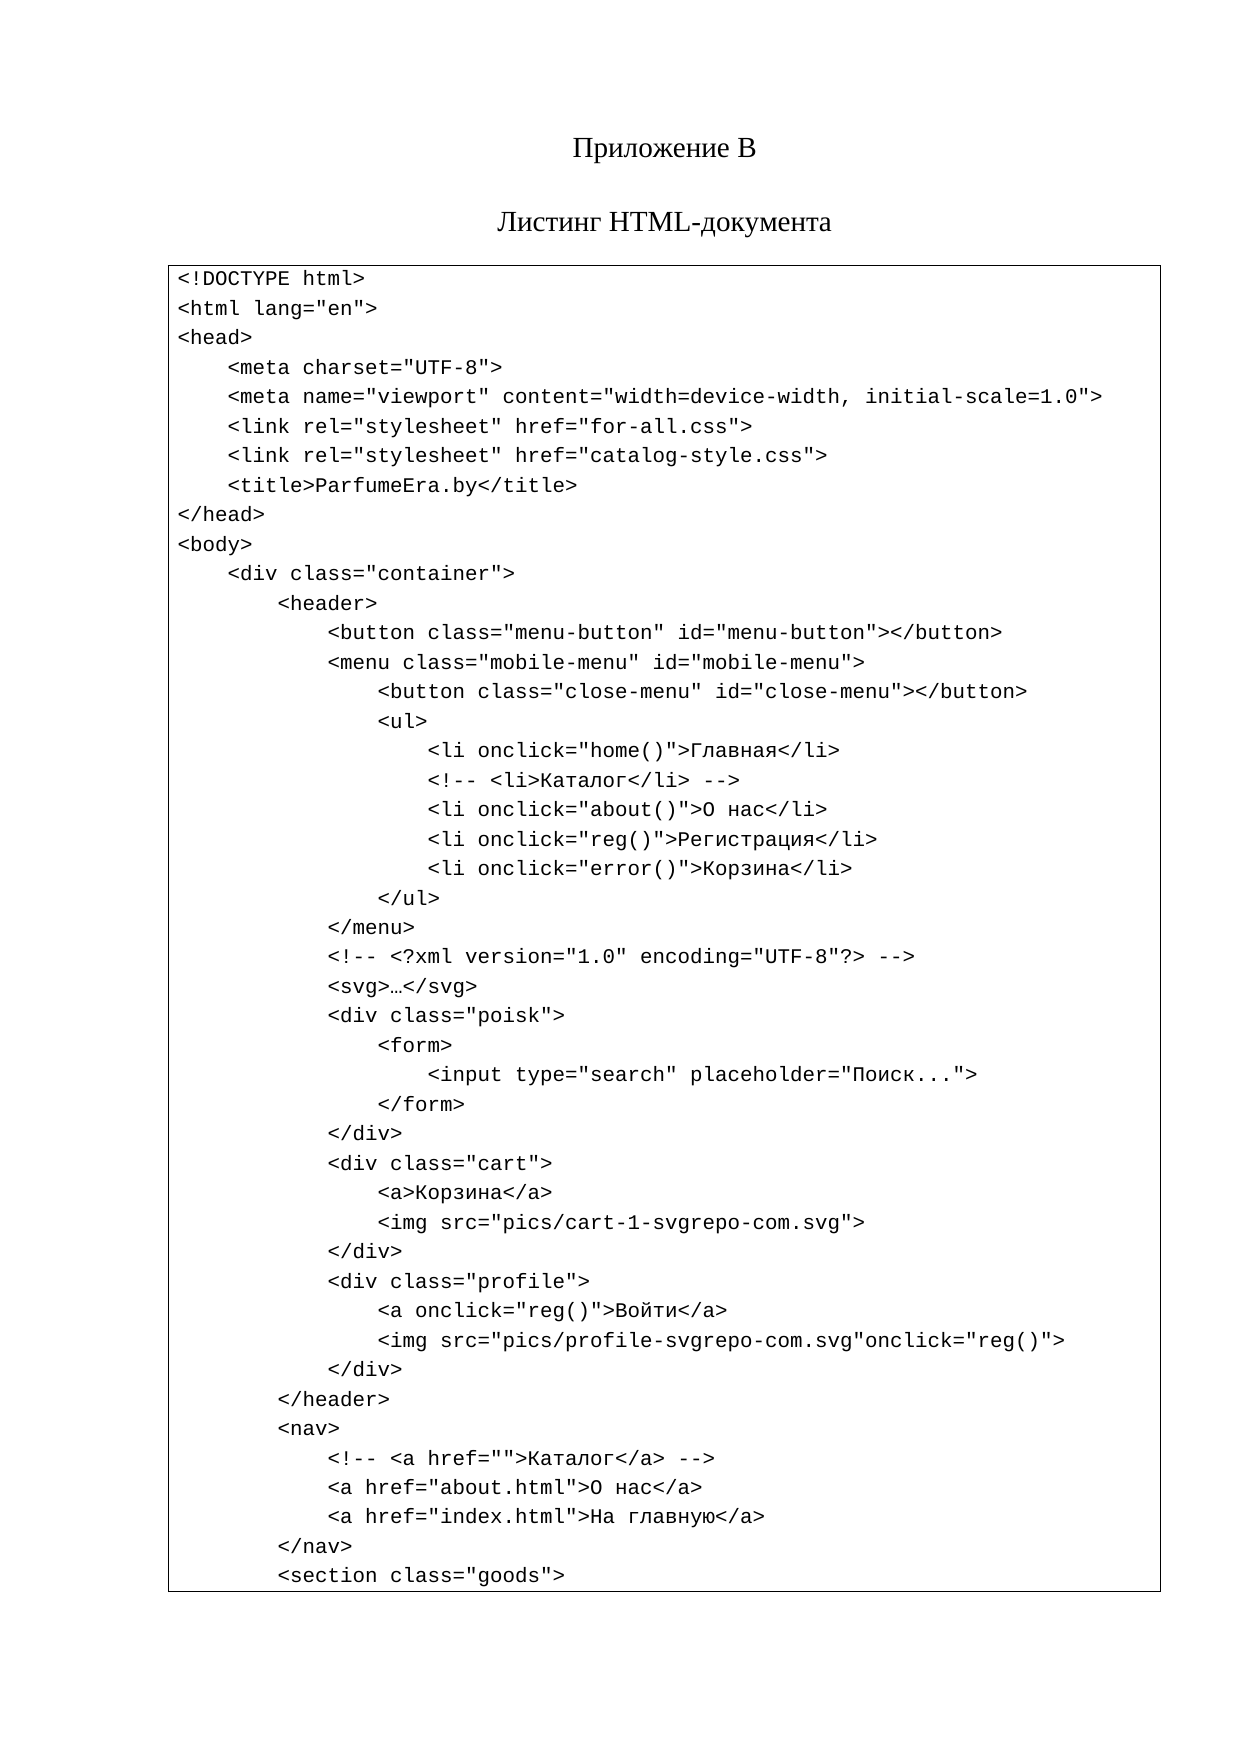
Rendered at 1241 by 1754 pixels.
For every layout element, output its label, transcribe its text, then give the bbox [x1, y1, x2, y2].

text <button class="close-menu" id="close-menu"></button> [169, 678, 1160, 705]
text <div class="profile"> [169, 1268, 1160, 1294]
text <div class="poisk"> [169, 1002, 1160, 1029]
text <li onclick="reg()">Регистрация</li> [169, 825, 1160, 852]
text <form> [169, 1032, 1160, 1058]
text </div> [169, 1238, 1160, 1265]
text <meta charset="UTF-8"> [169, 354, 1160, 381]
text <button class="menu-button" id="menu-button"></button> [169, 619, 1160, 646]
text <ul> [169, 707, 1160, 734]
text <!-- <li>Каталог</li> --> [169, 766, 1160, 793]
text <html lang="en"> [169, 295, 1160, 322]
text </div> [169, 1356, 1160, 1383]
text <link rel="stylesheet" href="for-all.css"> [169, 413, 1160, 439]
text <a onclick="reg()">Войти</a> [169, 1297, 1160, 1324]
text </form> [169, 1091, 1160, 1117]
text <img src="pics/profile-svgrepo-com.svg"onclick="reg()"> [169, 1327, 1160, 1353]
text <!-- <?xml version="1.0" encoding="UTF-8"?> --> [169, 943, 1160, 970]
text <a href="index.html">На главную</a> [169, 1503, 1160, 1530]
text <a>Корзина</a> [169, 1179, 1160, 1206]
text </header> [169, 1386, 1160, 1412]
text <menu class="mobile-menu" id="mobile-menu"> [169, 648, 1160, 675]
text </head> [169, 501, 1160, 528]
text </div> [169, 1120, 1160, 1147]
text <li onclick="error()">Корзина</li> [169, 855, 1160, 882]
text <link rel="stylesheet" href="catalog-style.css"> [169, 442, 1160, 469]
text <svg>…</svg> [169, 973, 1160, 999]
text <body> [169, 531, 1160, 557]
subtitle Приложение В [177, 131, 1152, 164]
text <li onclick="home()">Главная</li> [169, 737, 1160, 764]
text <head> [169, 324, 1160, 351]
subtitle Листинг HTML-документа [177, 204, 1152, 238]
text <input type="search" placeholder="Поиск..."> [169, 1061, 1160, 1088]
text <a href="about.html">О нас</a> [169, 1474, 1160, 1501]
text <li onclick="about()">О нас</li> [169, 796, 1160, 823]
text <img src="pics/cart-1-svgrepo-com.svg"> [169, 1209, 1160, 1235]
text <!-- <a href="">Каталог</a> --> [169, 1444, 1160, 1471]
text <meta name="viewport" content="width=device-width, initial-scale=1.0"> [169, 383, 1160, 410]
text </ul> [169, 884, 1160, 911]
text <title>ParfumeEra.by</title> [169, 472, 1160, 498]
text <!DOCTYPE html> [169, 266, 1160, 292]
text </menu> [169, 914, 1160, 941]
text <nav> [169, 1415, 1160, 1442]
text <header> [169, 589, 1160, 616]
text <section class="goods"> [169, 1562, 1160, 1591]
text </nav> [169, 1533, 1160, 1560]
text <div class="cart"> [169, 1150, 1160, 1176]
text <div class="container"> [169, 560, 1160, 587]
